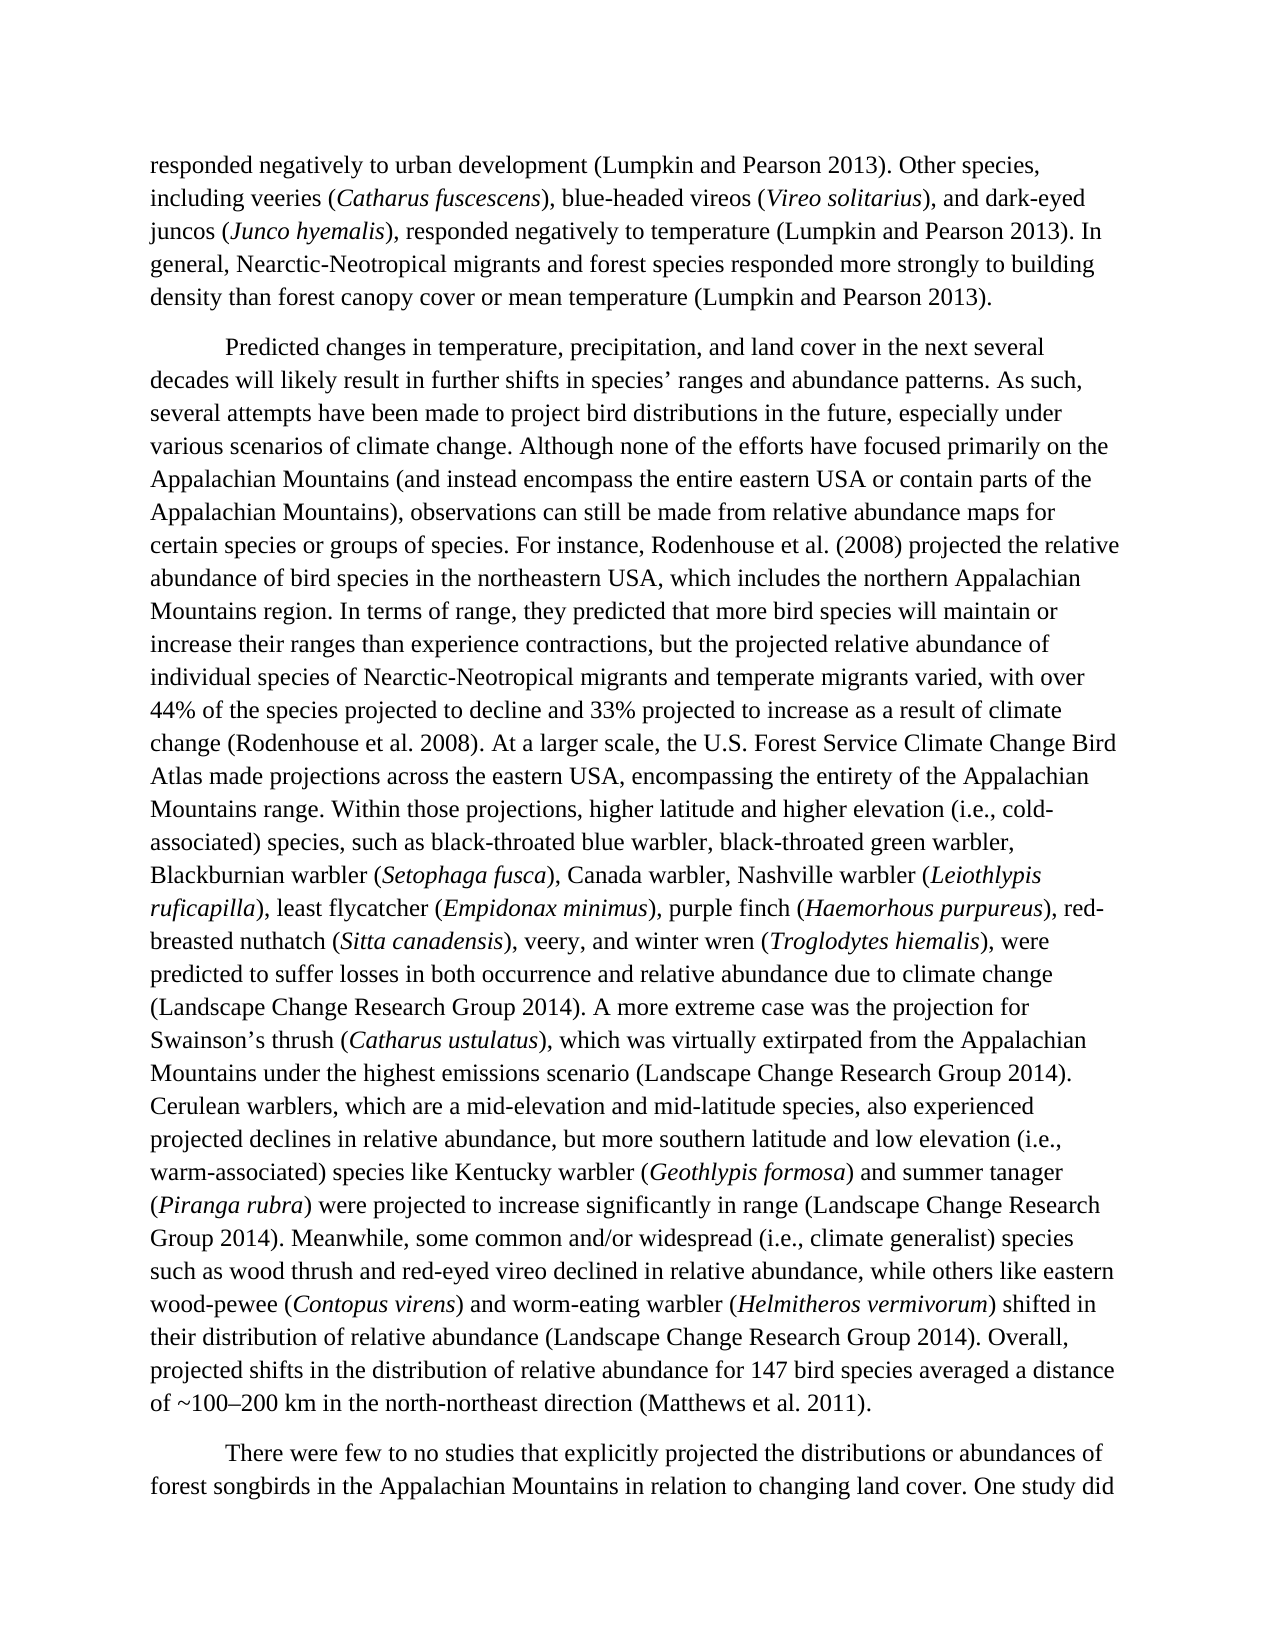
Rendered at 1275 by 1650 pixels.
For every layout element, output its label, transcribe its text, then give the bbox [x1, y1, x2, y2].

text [150, 1438, 1125, 1500]
text Predicted changes in temperature, precipitation, and land cover in the next several decades will likely result in further shifts in species’ ranges and abundance patterns. As such, several attempts have been made to project bird distributions in the future, especially under various scenarios of climate change. Although none of the efforts have focused primarily on the Appalachian Mountains (and instead encompass the entire eastern USA or contain parts of the Appalachian Mountains), observations can still be made from relative abundance maps for certain species or groups of species. For instance, Rodenhouse et al. (2008) projected the relative abundance of bird species in the northeastern USA, which includes the northern Appalachian Mountains region. In terms of range, they predicted that more bird species will maintain or increase their ranges than experience contractions, but the projected relative abundance of individual species of Nearctic-Neotropical migrants and temperate migrants varied, with over 44% of the species projected to decline and 33% projected to increase as a result of climate change (Rodenhouse et al. 2008). At a larger scale, the U.S. Forest Service Climate Change Bird Atlas made projections across the eastern USA, encompassing the entirety of the Appalachian Mountains range. Within those projections, higher latitude and higher elevation (i.e., cold-associated) species, such as black-throated blue warbler, black-throated green warbler, Blackburnian warbler (Setophaga fusca), Canada warbler, Nashville warbler (Leiothlypis ruficapilla), least flycatcher (Empidonax minimus), purple finch (Haemorhous purpureus), red-breasted nuthatch (Sitta canadensis), veery, and winter wren (Troglodytes hiemalis), were predicted to suffer losses in both occurrence and relative abundance due to climate change (Landscape Change Research Group 2014). A more extreme case was the projection for Swainson’s thrush (Catharus ustulatus), which was virtually extirpated from the Appalachian Mountains under the highest emissions scenario (Landscape Change Research Group 2014). Cerulean warblers, which are a mid-elevation and mid-latitude species, also experienced projected declines in relative abundance, but more southern latitude and low elevation (i.e., warm-associated) species like Kentucky warbler (Geothlypis formosa) and summer tanager (Piranga rubra) were projected to increase significantly in range (Landscape Change Research Group 2014). Meanwhile, some common and/or widespread (i.e., climate generalist) species such as wood thrush and red-eyed vireo declined in relative abundance, while others like eastern wood-pewee (Contopus virens) and worm-eating warbler (Helmitheros vermivorum) shifted in their distribution of relative abundance (Landscape Change Research Group 2014). Overall, projected shifts in the distribution of relative abundance for 147 bird species averaged a distance of ~100–200 km in the north-northeast direction (Matthews et al. 2011). [150, 332, 1125, 1417]
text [150, 150, 1125, 311]
